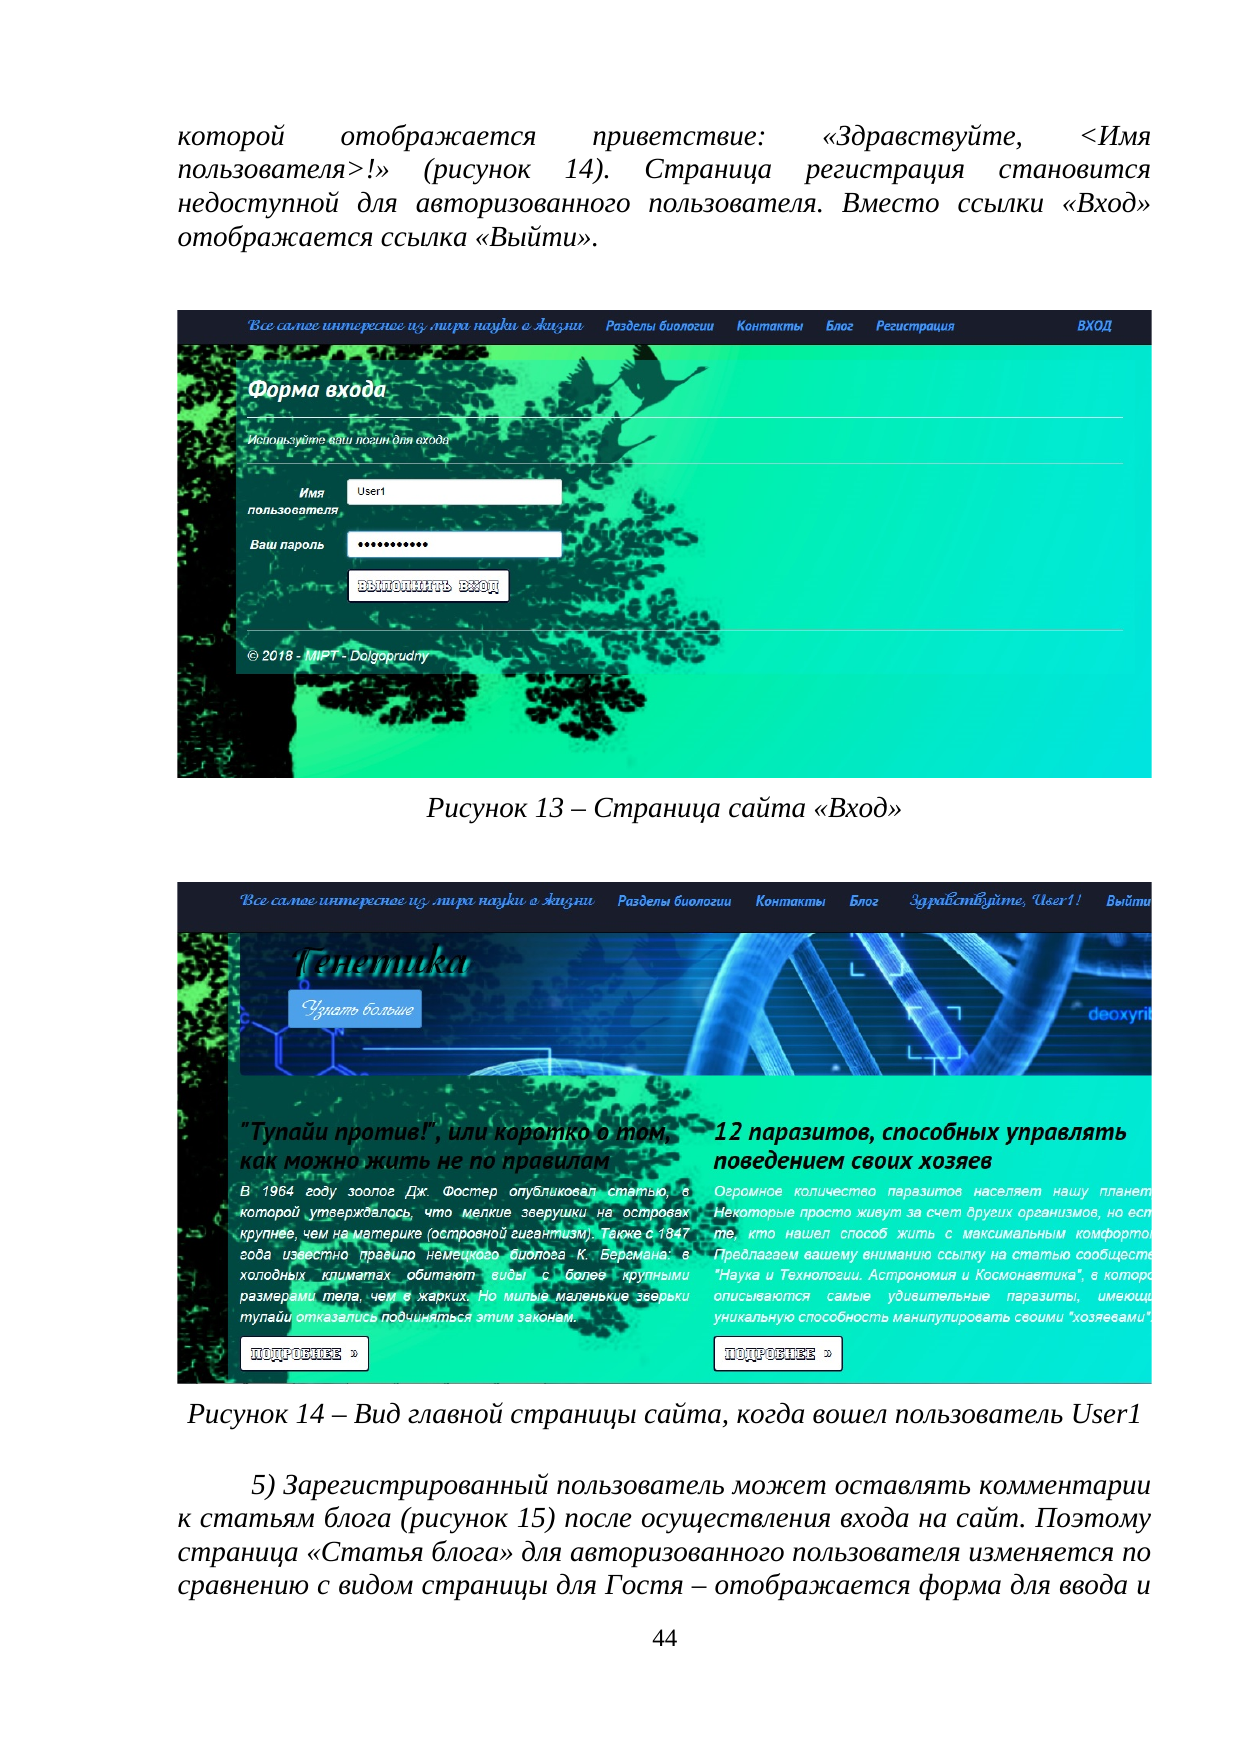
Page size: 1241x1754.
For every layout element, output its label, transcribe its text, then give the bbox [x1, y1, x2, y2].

text Рисунок 13 – Страница сайта «Вход» [177, 790, 1152, 824]
picture [177, 310, 1152, 778]
picture [177, 882, 1152, 1384]
text Рисунок 14 – Вид главной страницы сайта, когда вошел пользователь User1 [177, 1396, 1152, 1429]
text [177, 118, 1152, 252]
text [177, 1467, 1152, 1601]
